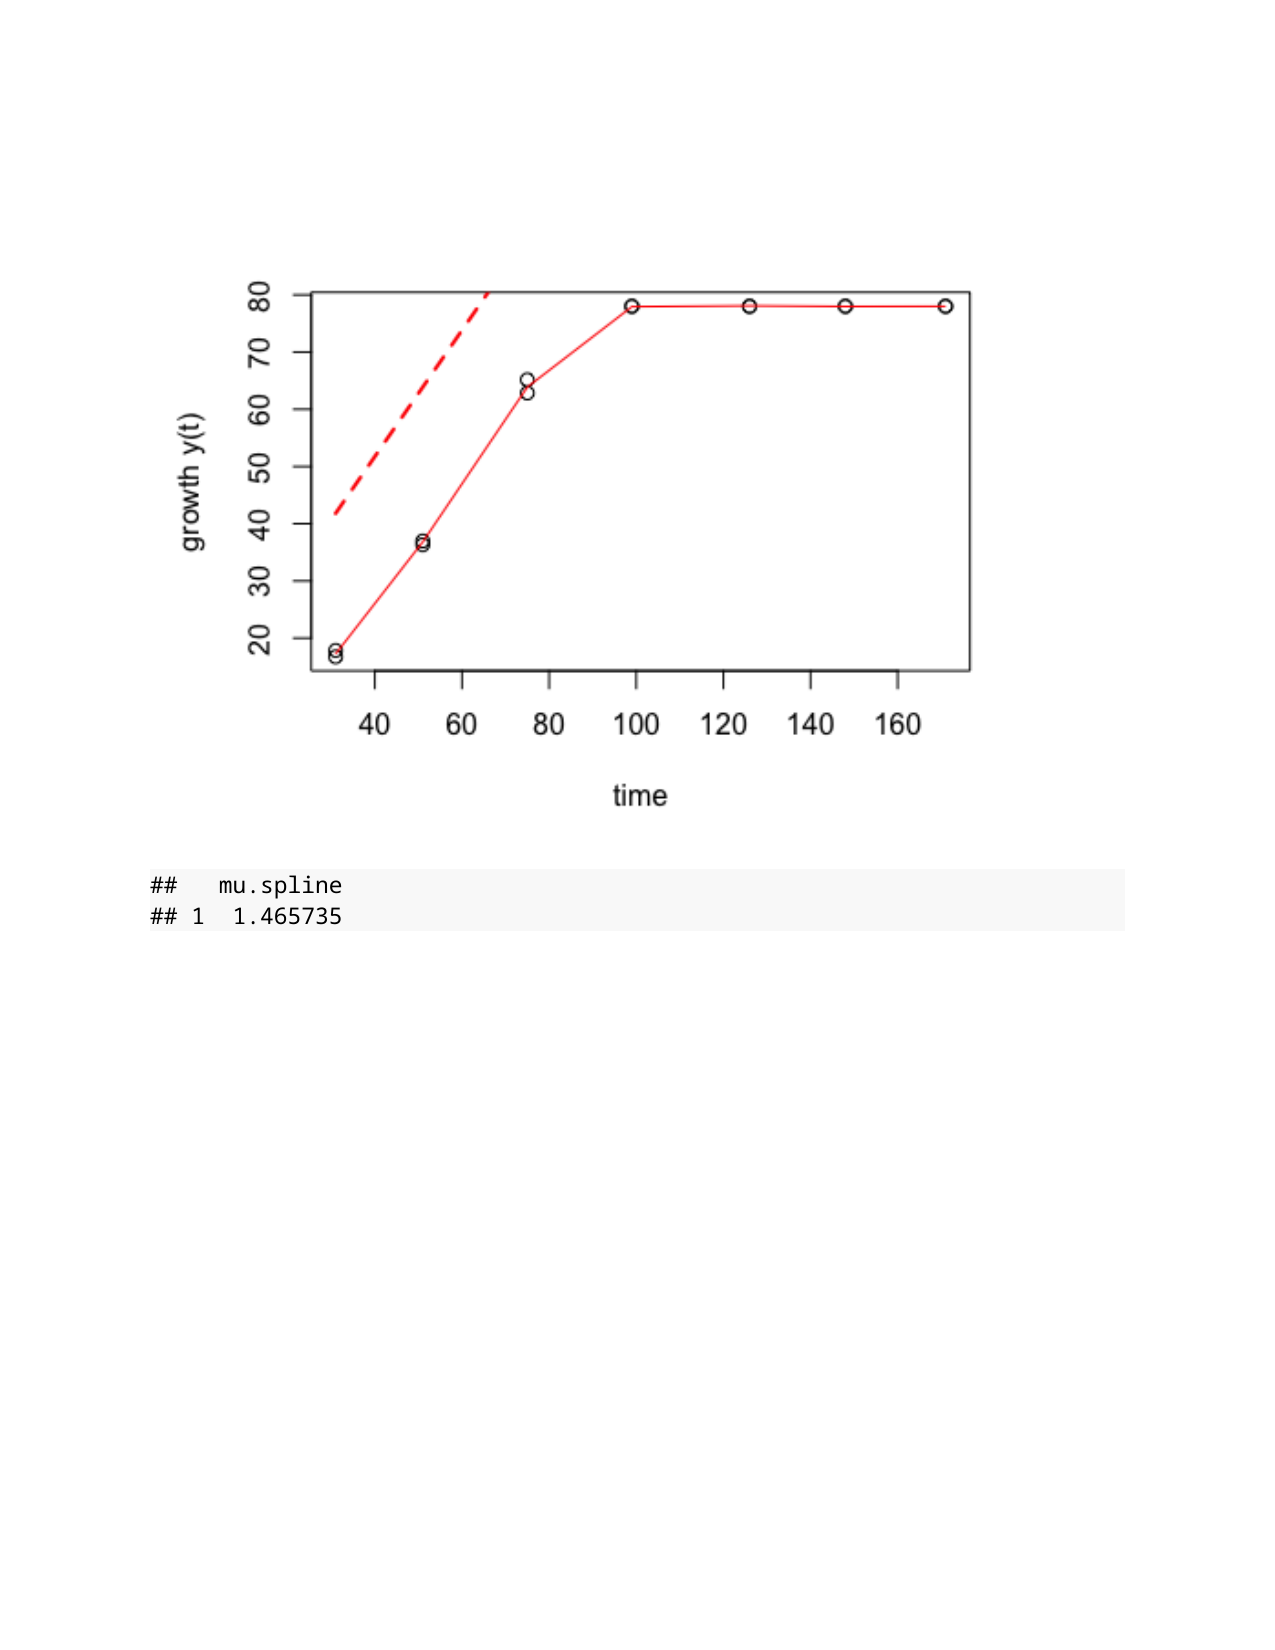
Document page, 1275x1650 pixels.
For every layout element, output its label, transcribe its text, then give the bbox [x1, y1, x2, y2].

text ## mu.spline ## 1 1.465735 [150, 869, 1125, 931]
picture [168, 150, 1044, 850]
